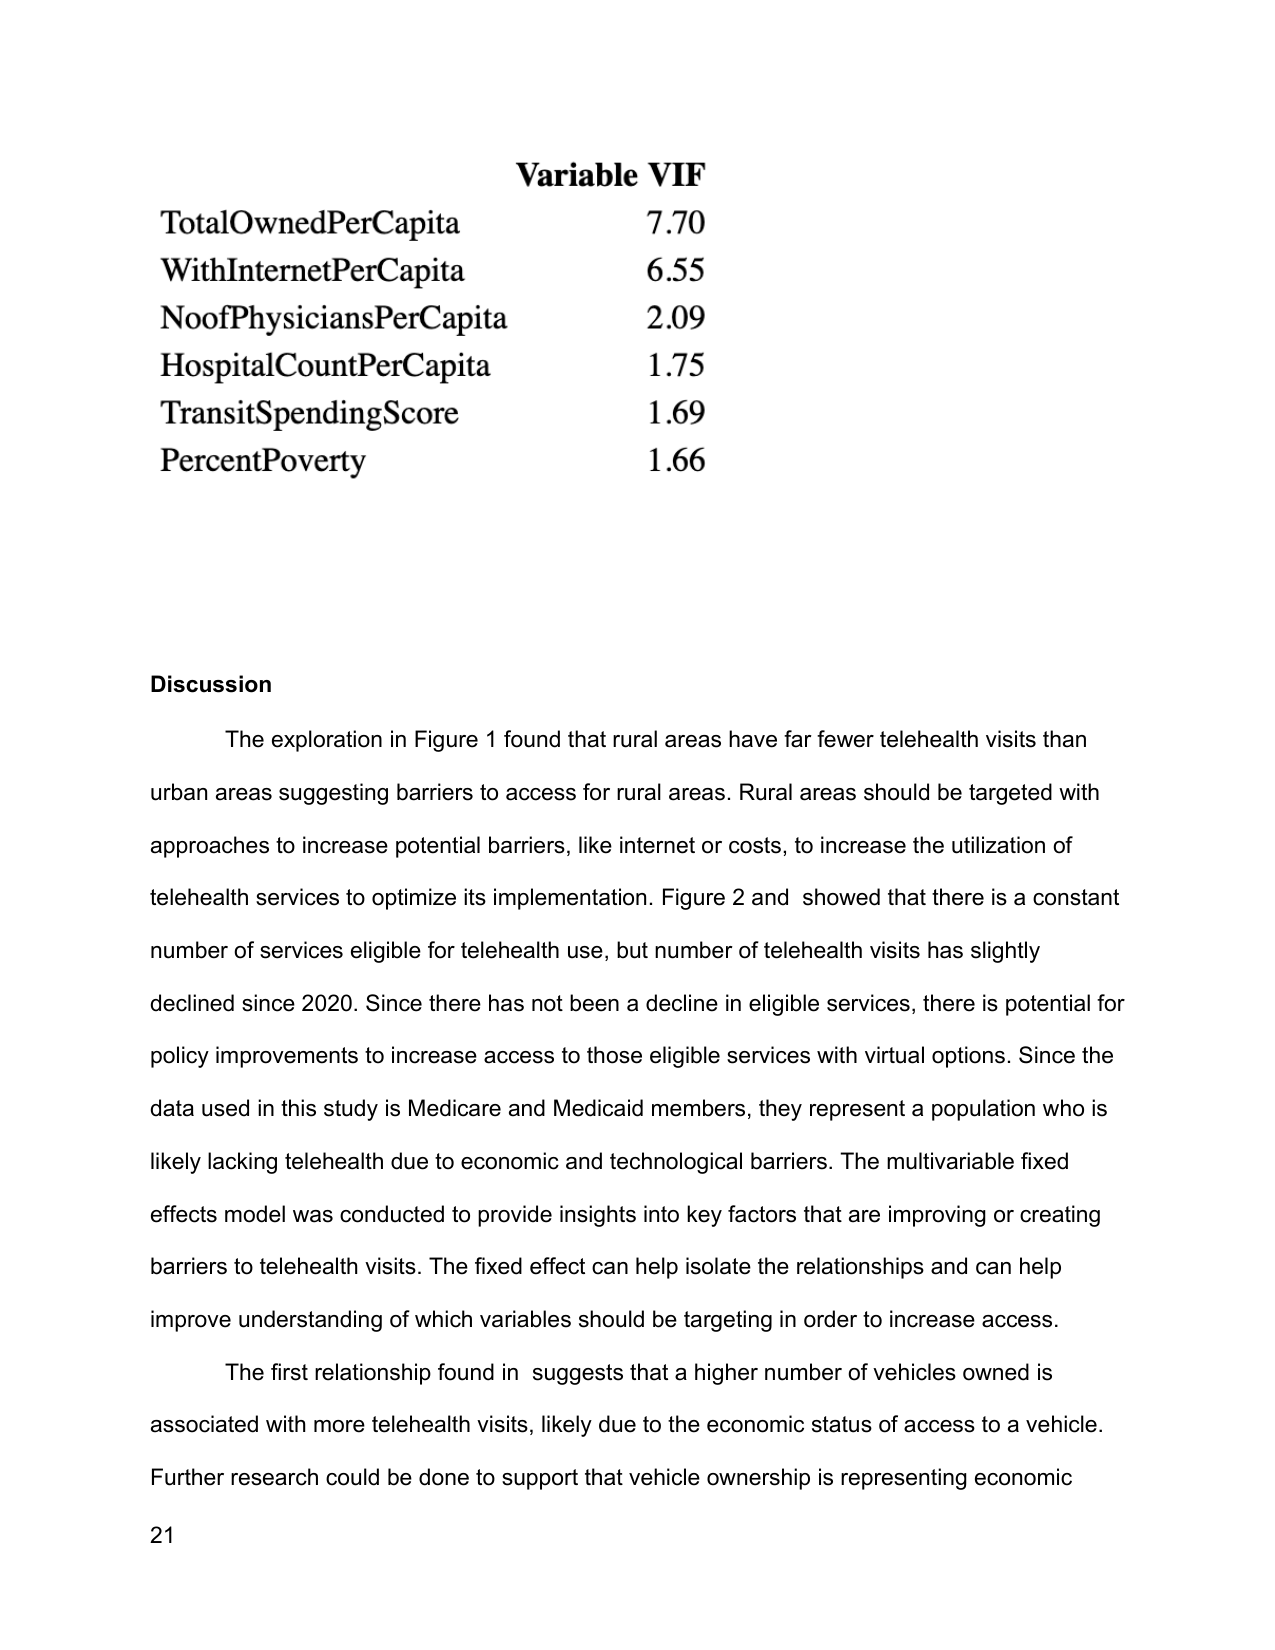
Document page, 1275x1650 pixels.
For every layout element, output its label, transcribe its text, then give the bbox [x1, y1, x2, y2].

picture [150, 150, 770, 527]
text The exploration in Figure 1 found that rural areas have far fewer telehealth visits than urban areas suggesting barriers to access for rural areas. Rural areas should be targeted with approaches to increase potential barriers, like internet or costs, to increase the utilization of telehealth services to optimize its implementation. Figure 2 and Figure 3 showed that there is a constant number of services eligible for telehealth use, but number of telehealth visits has slightly declined since 2020. Since there has not been a decline in eligible services, there is potential for policy improvements to increase access to those eligible services with virtual options. Since the data used in this study is Medicare and Medicaid members, they represent a population who is likely lacking telehealth due to economic and technological barriers. The multivariable fixed effects model was conducted to provide insights into key factors that are improving or creating barriers to telehealth visits. The fixed effect can help isolate the relationships and can help improve understanding of which variables should be targeting in order to increase access. [150, 726, 1125, 1332]
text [150, 1359, 1125, 1490]
text Discussion [150, 671, 1125, 697]
